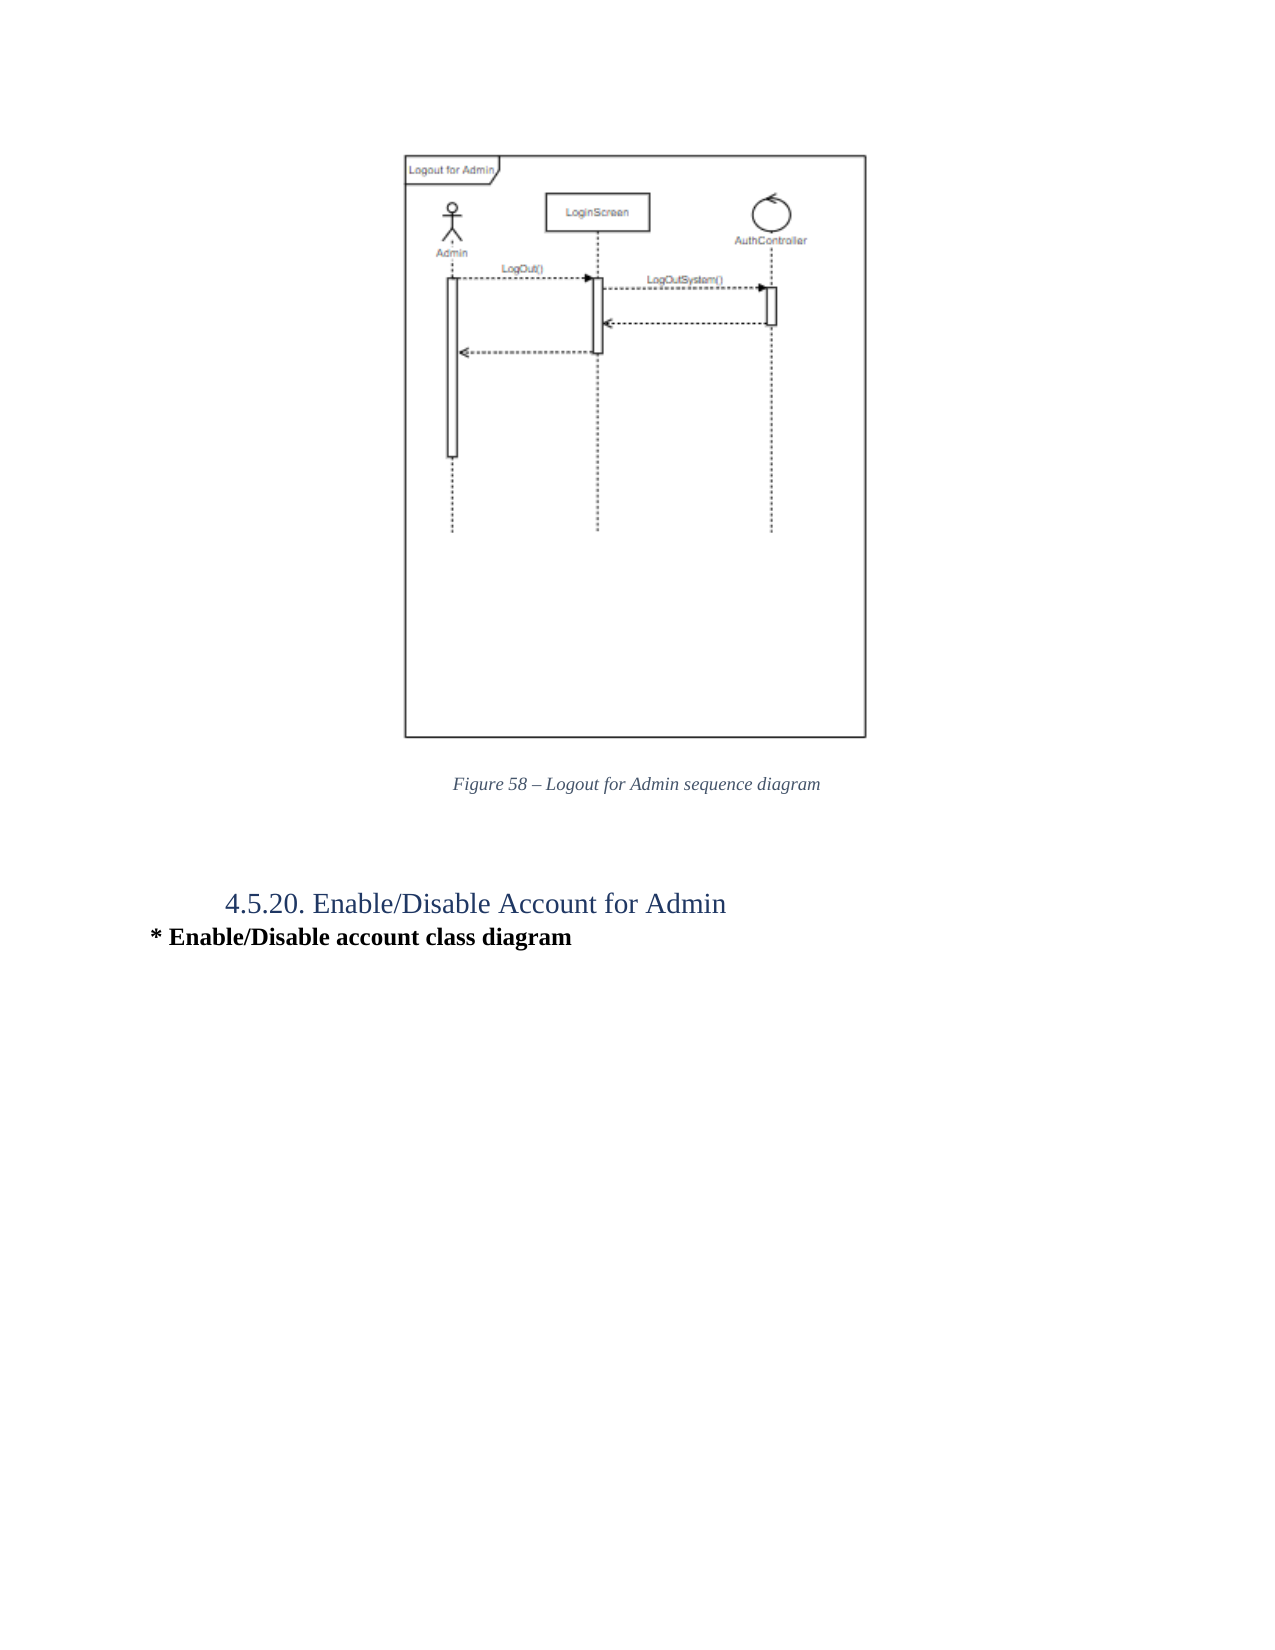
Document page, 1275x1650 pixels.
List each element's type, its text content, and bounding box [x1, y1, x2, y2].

text Figure 58 – Logout for Admin sequence diagram [150, 773, 1125, 795]
subtitle 4.5.20. Enable/Disable Account for Admin [225, 886, 1125, 920]
text * Enable/Disable account class diagram [150, 922, 1125, 951]
picture [402, 150, 873, 743]
